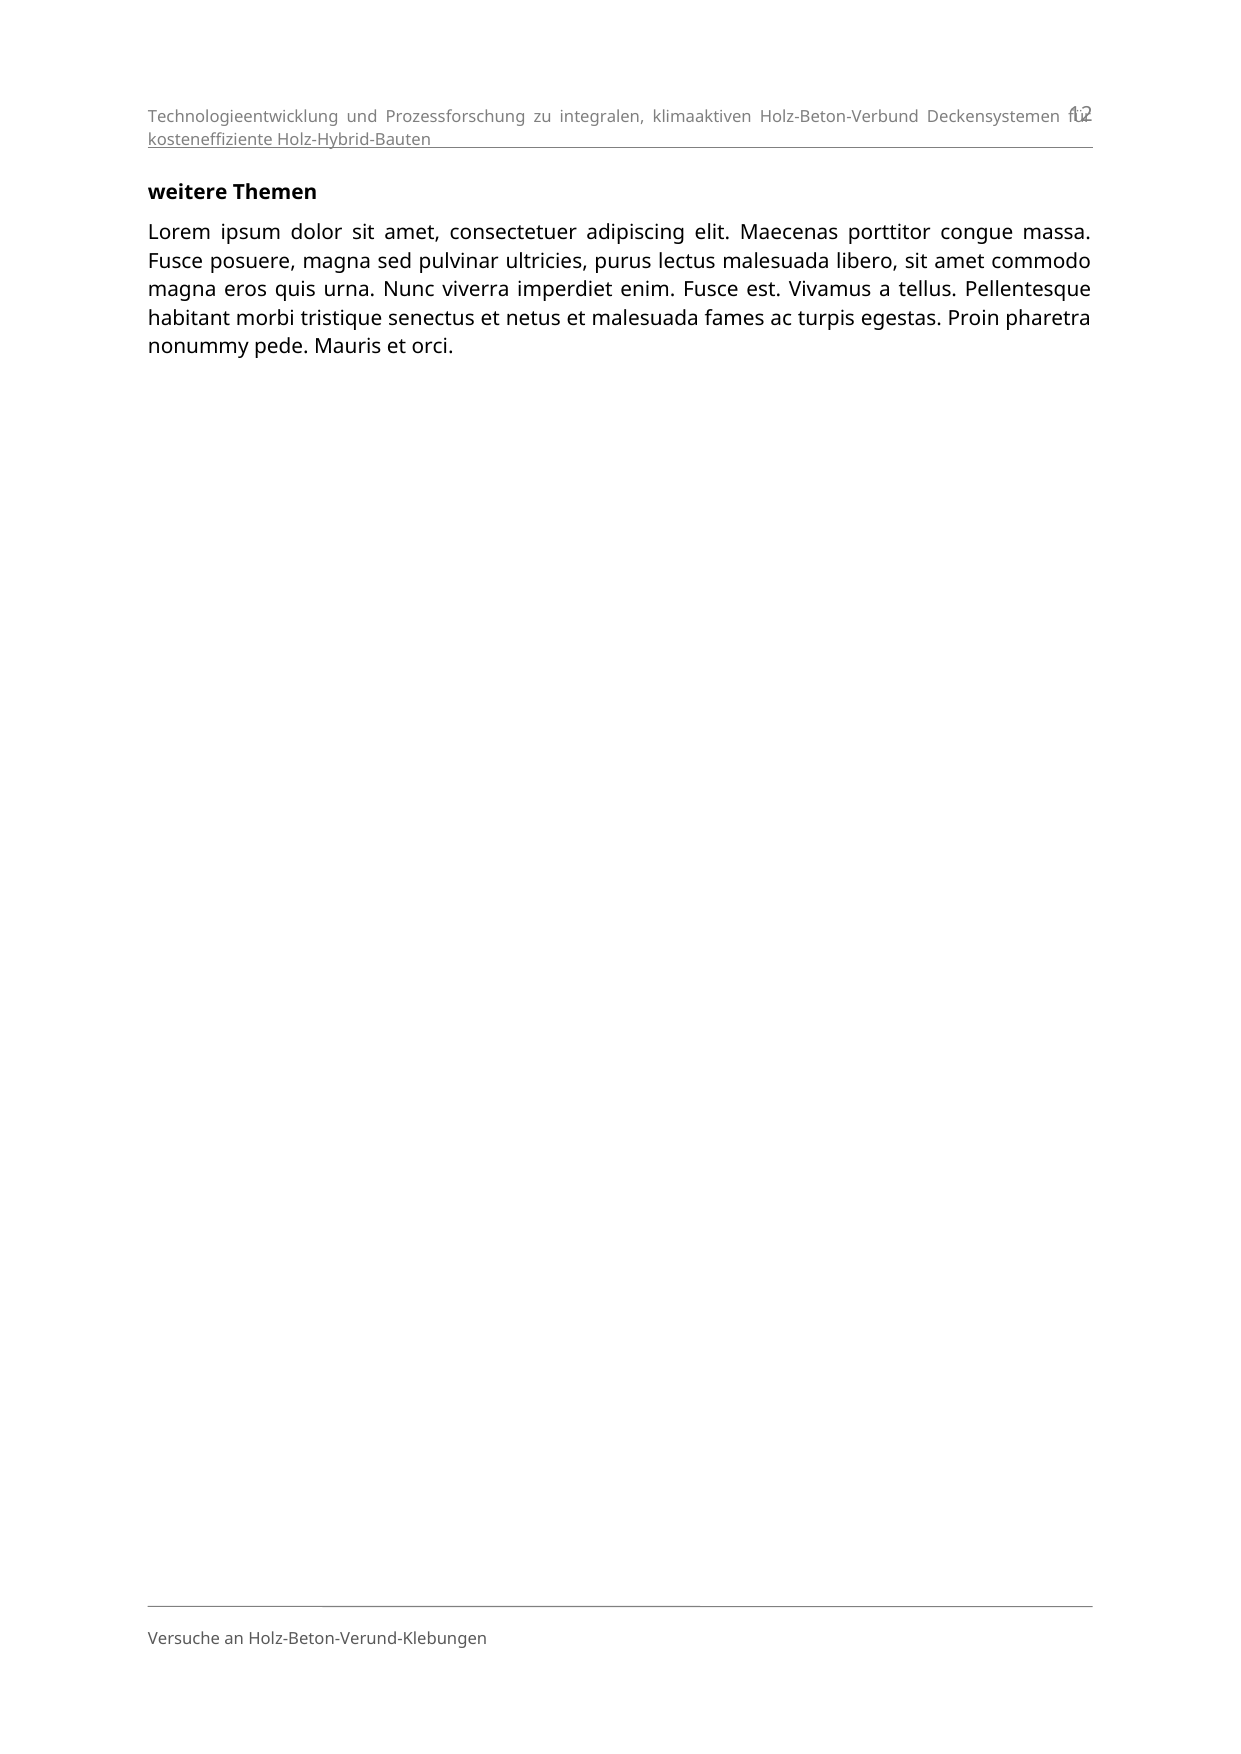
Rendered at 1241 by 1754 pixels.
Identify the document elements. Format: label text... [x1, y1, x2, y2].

text Lorem ipsum dolor sit amet, consectetuer adipiscing elit. Maecenas porttitor congue massa. Fusce posuere, magna sed pulvinar ultricies, purus lectus malesuada libero, sit amet commodo magna eros quis urna. Nunc viverra imperdiet enim. Fusce est. Vivamus a tellus. Pellentesque habitant morbi tristique senectus et netus et malesuada fames ac turpis egestas. Proin pharetra nonummy pede. Mauris et orci. [148, 217, 1092, 360]
subtitle weitere Themen [148, 177, 1092, 206]
